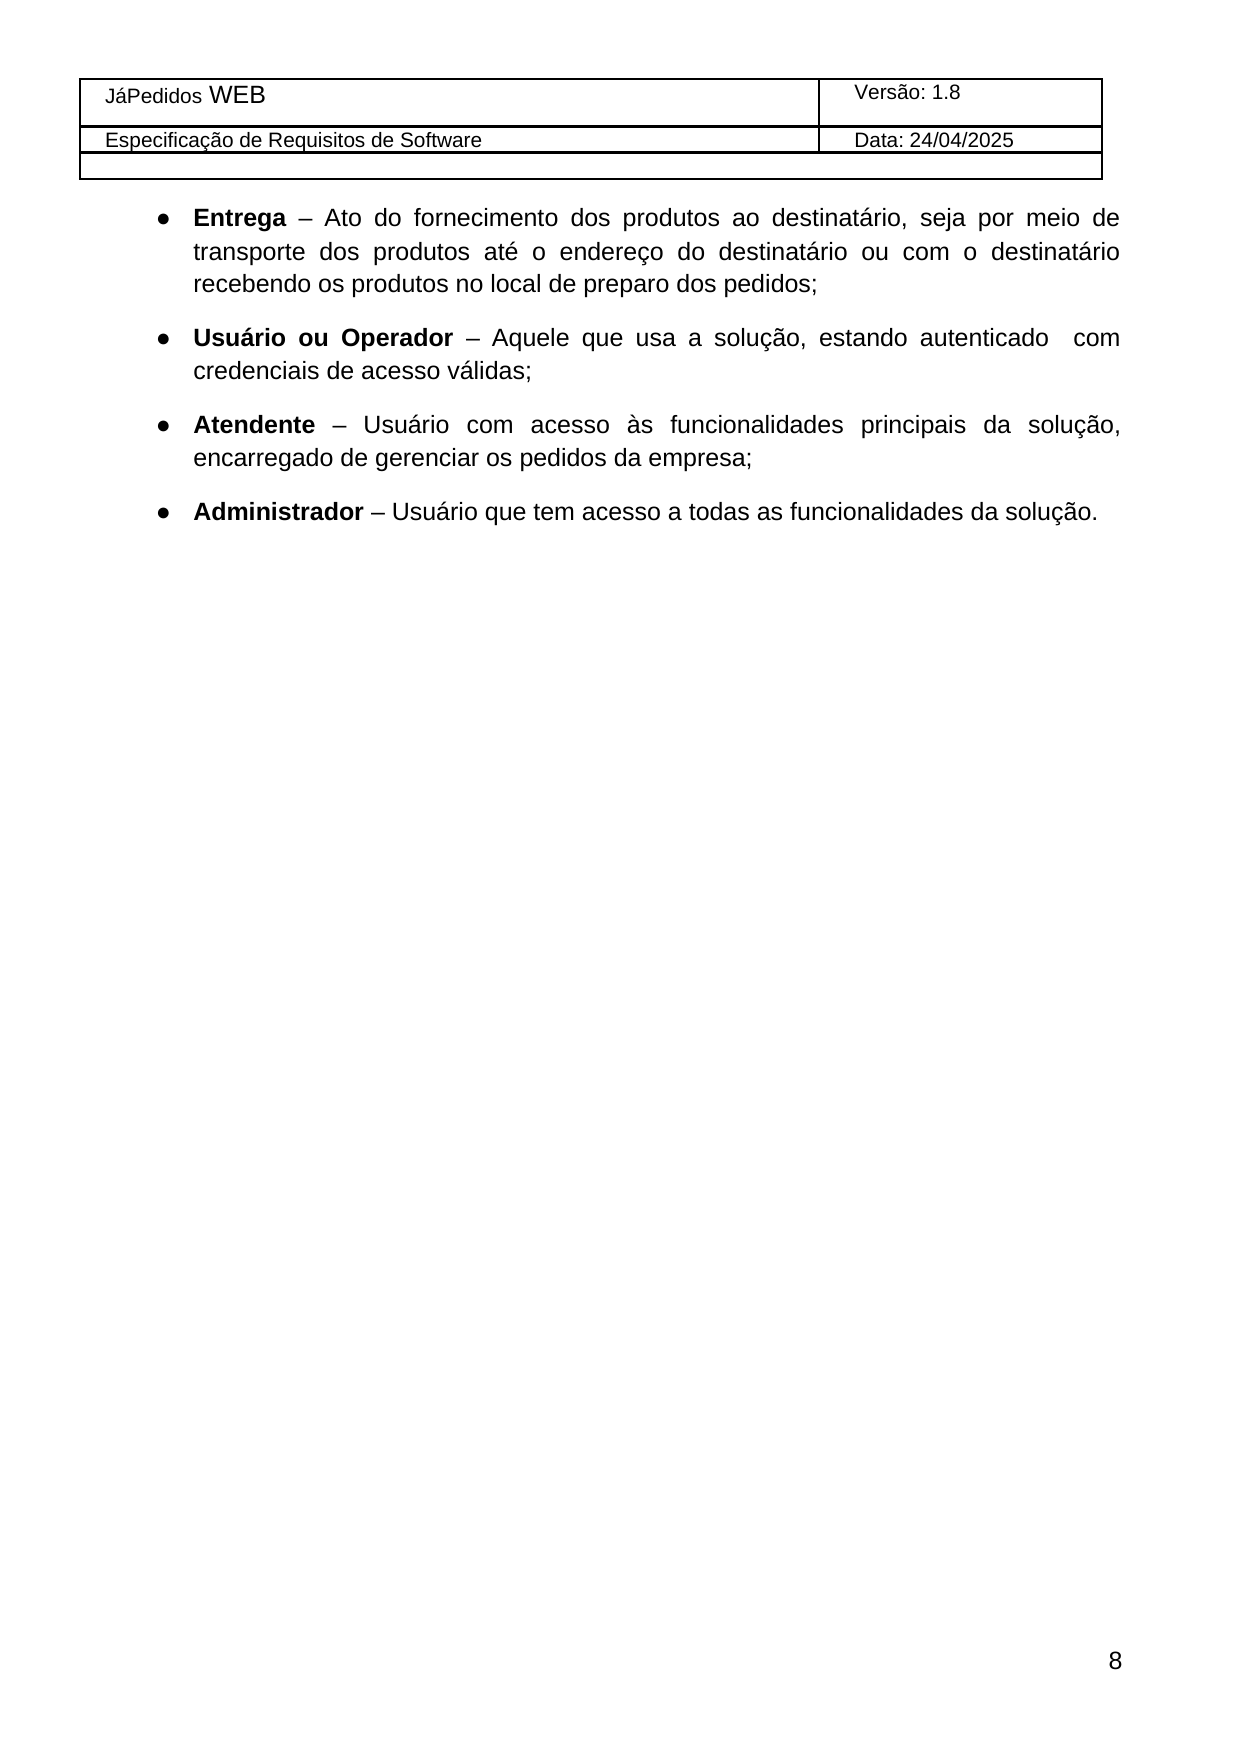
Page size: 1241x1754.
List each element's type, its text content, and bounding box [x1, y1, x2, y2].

list Entrega – Ato do fornecimento dos produtos ao destinatário, seja por meio de transporte dos produtos até o endereço do destinatário ou com o destinatário recebendo os produtos no local de preparo dos pedidos; [156, 147, 1122, 298]
list Atendente – Usuário com acesso às funcionalidades principais da solução, encarregado de gerenciar os pedidos da empresa; [156, 410, 1122, 472]
list Usuário ou Operador – Aquele que usa a solução, estando autenticado com credenciais de acesso válidas; [156, 323, 1122, 385]
list Administrador – Usuário que tem acesso a todas as funcionalidades da solução. [156, 497, 1122, 526]
